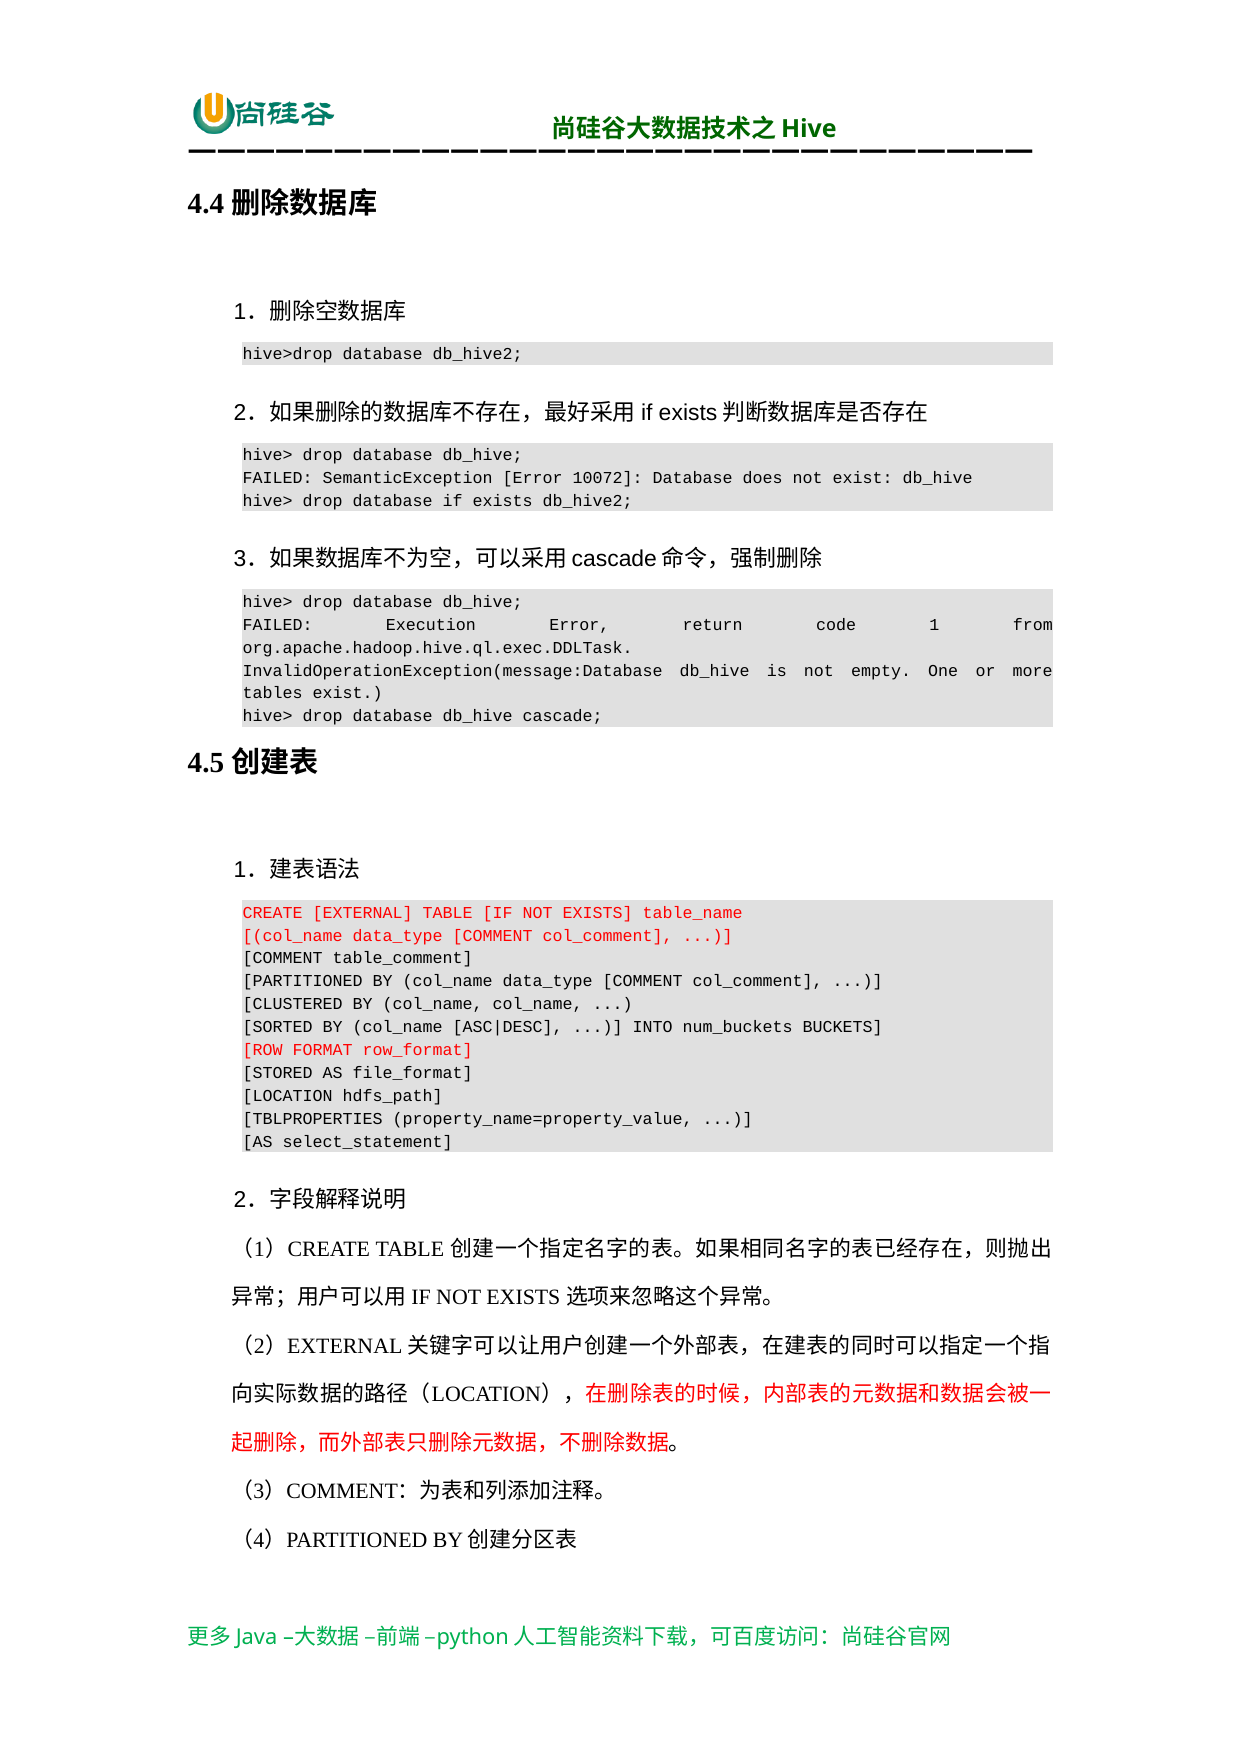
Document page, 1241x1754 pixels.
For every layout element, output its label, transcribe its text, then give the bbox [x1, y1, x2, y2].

text [COMMENT table_comment] [242, 946, 1053, 969]
text [AS select_statement] [242, 1129, 1053, 1152]
text [TBLPROPERTIES (property_name=property_value, ...)] [242, 1106, 1053, 1129]
text （3）COMMENT：为表和列添加注释。 [187, 1473, 1053, 1506]
text （4）PARTITIONED BY创建分区表 [187, 1521, 1053, 1554]
text FAILED: Execution Error, return code 1 from org.apache.hadoop.hive.ql.exec.DDLTask. InvalidOperationException(message:Database db_hive is not empty. One or more tables exist.) [242, 612, 1053, 704]
text FAILED: SemanticException [Error 10072]: Database does not exist: db_hive [242, 466, 1053, 488]
text [LOCATION hdfs_path] [242, 1083, 1053, 1106]
text 2．字段解释说明 [187, 1165, 1053, 1230]
text （1）CREATE TABLE 创建一个指定名字的表。如果相同名字的表已经存在，则抛出异常；用户可以用 IF NOT EXISTS 选项来忽略这个异常。 [231, 1230, 1053, 1311]
text [(col_name data_type [COMMENT col_comment], ...)] [242, 923, 1053, 946]
text [ROW FORMAT row_format] [242, 1038, 1053, 1061]
text 2．如果删除的数据库不存在，最好采用 if exists判断数据库是否存在 [187, 378, 1053, 443]
text hive> drop database if exists db_hive2; [242, 488, 1053, 511]
text 1．删除空数据库 [187, 277, 1053, 342]
text [STORED AS file_format] [242, 1061, 1053, 1083]
text 3．如果数据库不为空，可以采用cascade命令，强制删除 [187, 524, 1053, 589]
text CREATE [EXTERNAL] TABLE [IF NOT EXISTS] table_name [242, 900, 1053, 923]
subtitle 4.5 创建表 [187, 727, 1053, 792]
subtitle 4.4 删除数据库 [187, 168, 1053, 233]
text [CLUSTERED BY (col_name, col_name, ...) [242, 992, 1053, 1015]
text hive> drop database db_hive cascade; [242, 704, 1053, 727]
picture [187, 88, 338, 138]
text （2）EXTERNAL关键字可以让用户创建一个外部表，在建表的同时可以指定一个指向实际数据的路径（LOCATION），在删除表的时候，内部表的元数据和数据会被一起删除，而外部表只删除元数据，不删除数据。 [231, 1327, 1053, 1457]
text hive> drop database db_hive; [242, 589, 1053, 612]
text 1．建表语法 [187, 835, 1053, 900]
text [SORTED BY (col_name [ASC|DESC], ...)] INTO num_buckets BUCKETS] [242, 1015, 1053, 1038]
text hive>drop database db_hive2; [242, 342, 1053, 365]
text hive> drop database db_hive; [242, 443, 1053, 466]
text [PARTITIONED BY (col_name data_type [COMMENT col_comment], ...)] [242, 969, 1053, 992]
